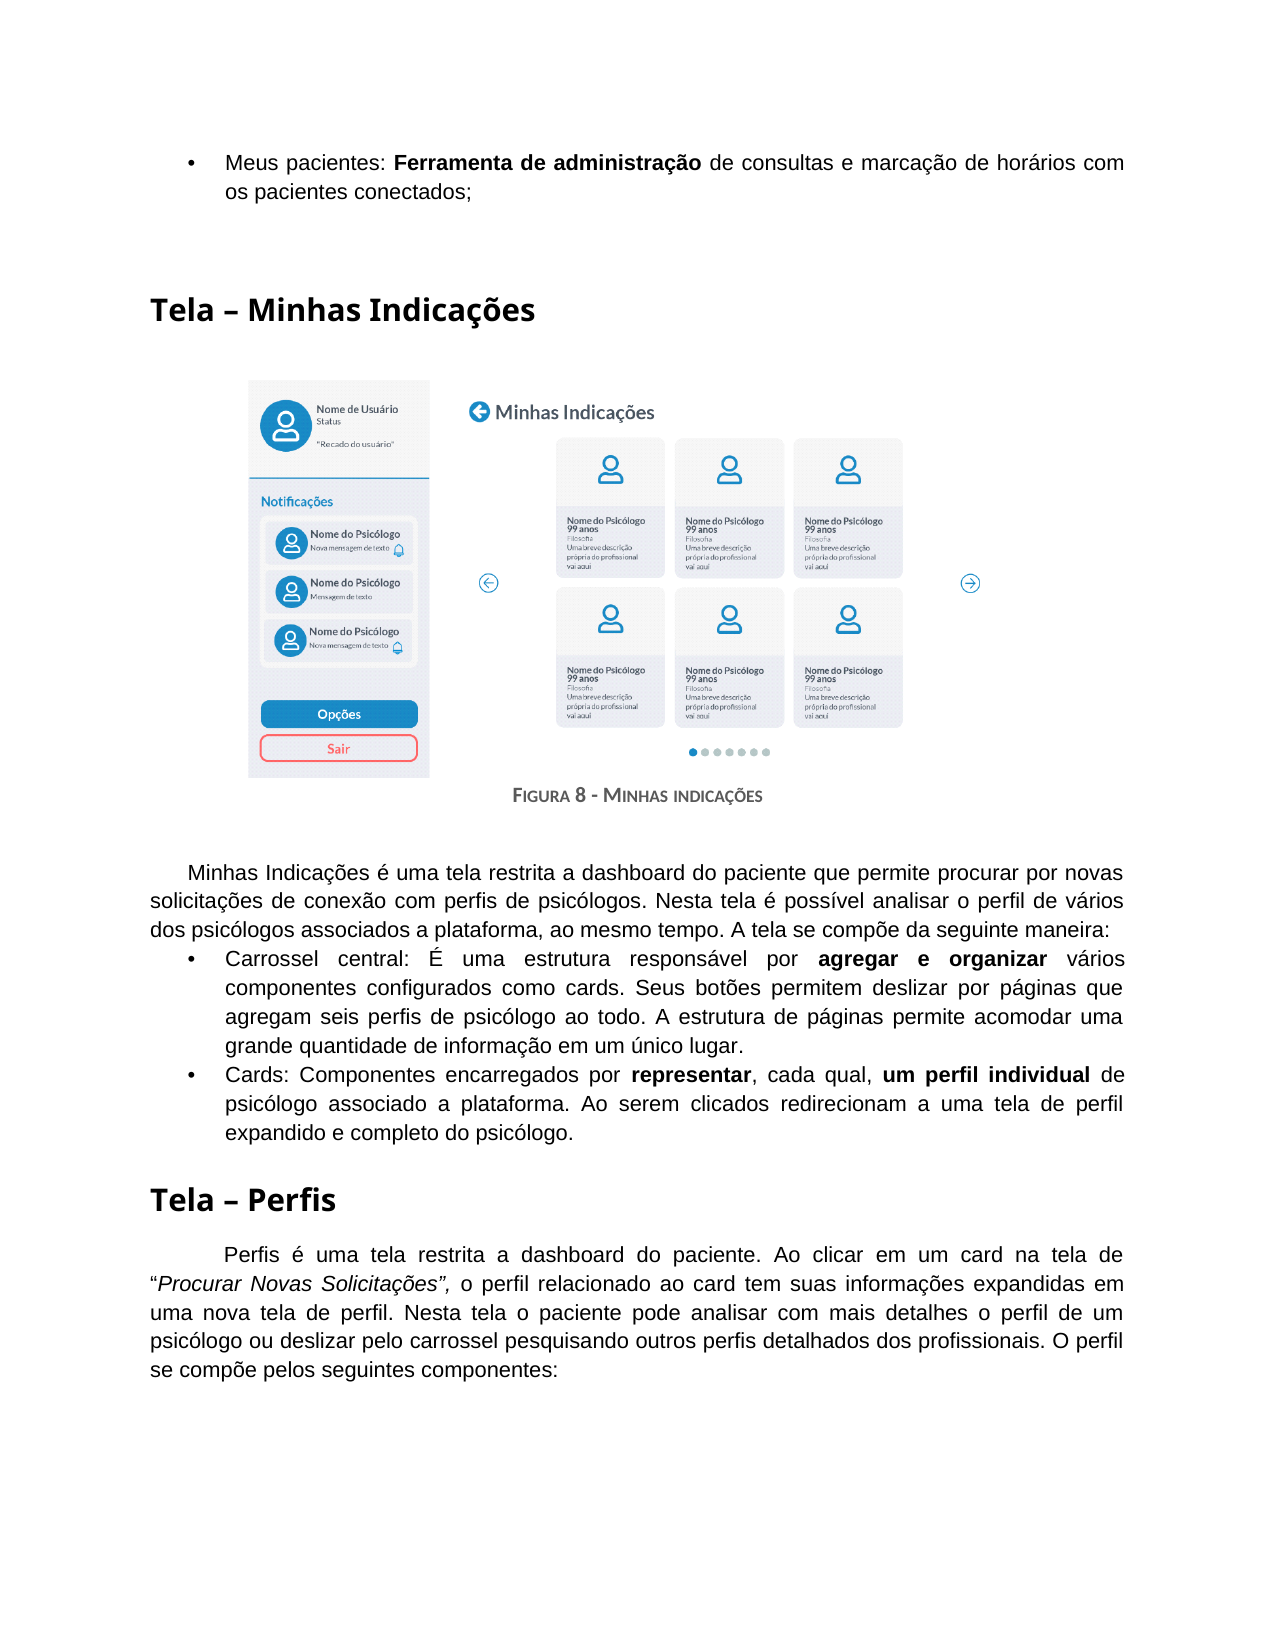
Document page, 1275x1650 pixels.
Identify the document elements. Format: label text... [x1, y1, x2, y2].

list Meus pacientes: Ferramenta de administração de consultas e marcação de horários com os pacientes conectados; [187, 150, 1125, 204]
text Minhas Indicações é uma tela restrita a dashboard do paciente que permite procurar por novas solicitações de conexão com perfis de psicólogos. Nesta tela é possível analisar o perfil de vários dos psicólogos associados a plataforma, ao mesmo tempo. A tela se compõe da seguinte maneira: [150, 859, 1125, 943]
subtitle Tela – Minhas Indicações [150, 288, 1125, 331]
subtitle Tela – Perfis [150, 1178, 1125, 1221]
text Figura 8 - Minhas indicações [150, 781, 1125, 808]
list Cards: Componentes encarregados por representar, cada qual, um perfil individual de psicólogo associado a plataforma. Ao serem clicados redirecionam a uma tela de perfil expandido e completo do psicólogo. [187, 1062, 1125, 1145]
picture [248, 380, 1027, 778]
text Perfis é uma tela restrita a dashboard do paciente. Ao clicar em um card na tela de “Procurar Novas Solicitações”, o perfil relacionado ao card tem suas informações expandidas em uma nova tela de perfil. Nesta tela o paciente pode analisar com mais detalhes o perfil de um psicólogo ou deslizar pelo carrossel pesquisando outros perfis detalhados dos profissionais. O perfil se compõe pelos seguintes componentes: [150, 1241, 1125, 1382]
list Carrossel central: É uma estrutura responsável por agregar e organizar vários componentes configurados como cards. Seus botões permitem deslizar por páginas que agregam seis perfis de psicólogo ao todo. A estrutura de páginas permite acomodar uma grande quantidade de informação em um único lugar. [187, 946, 1125, 1058]
